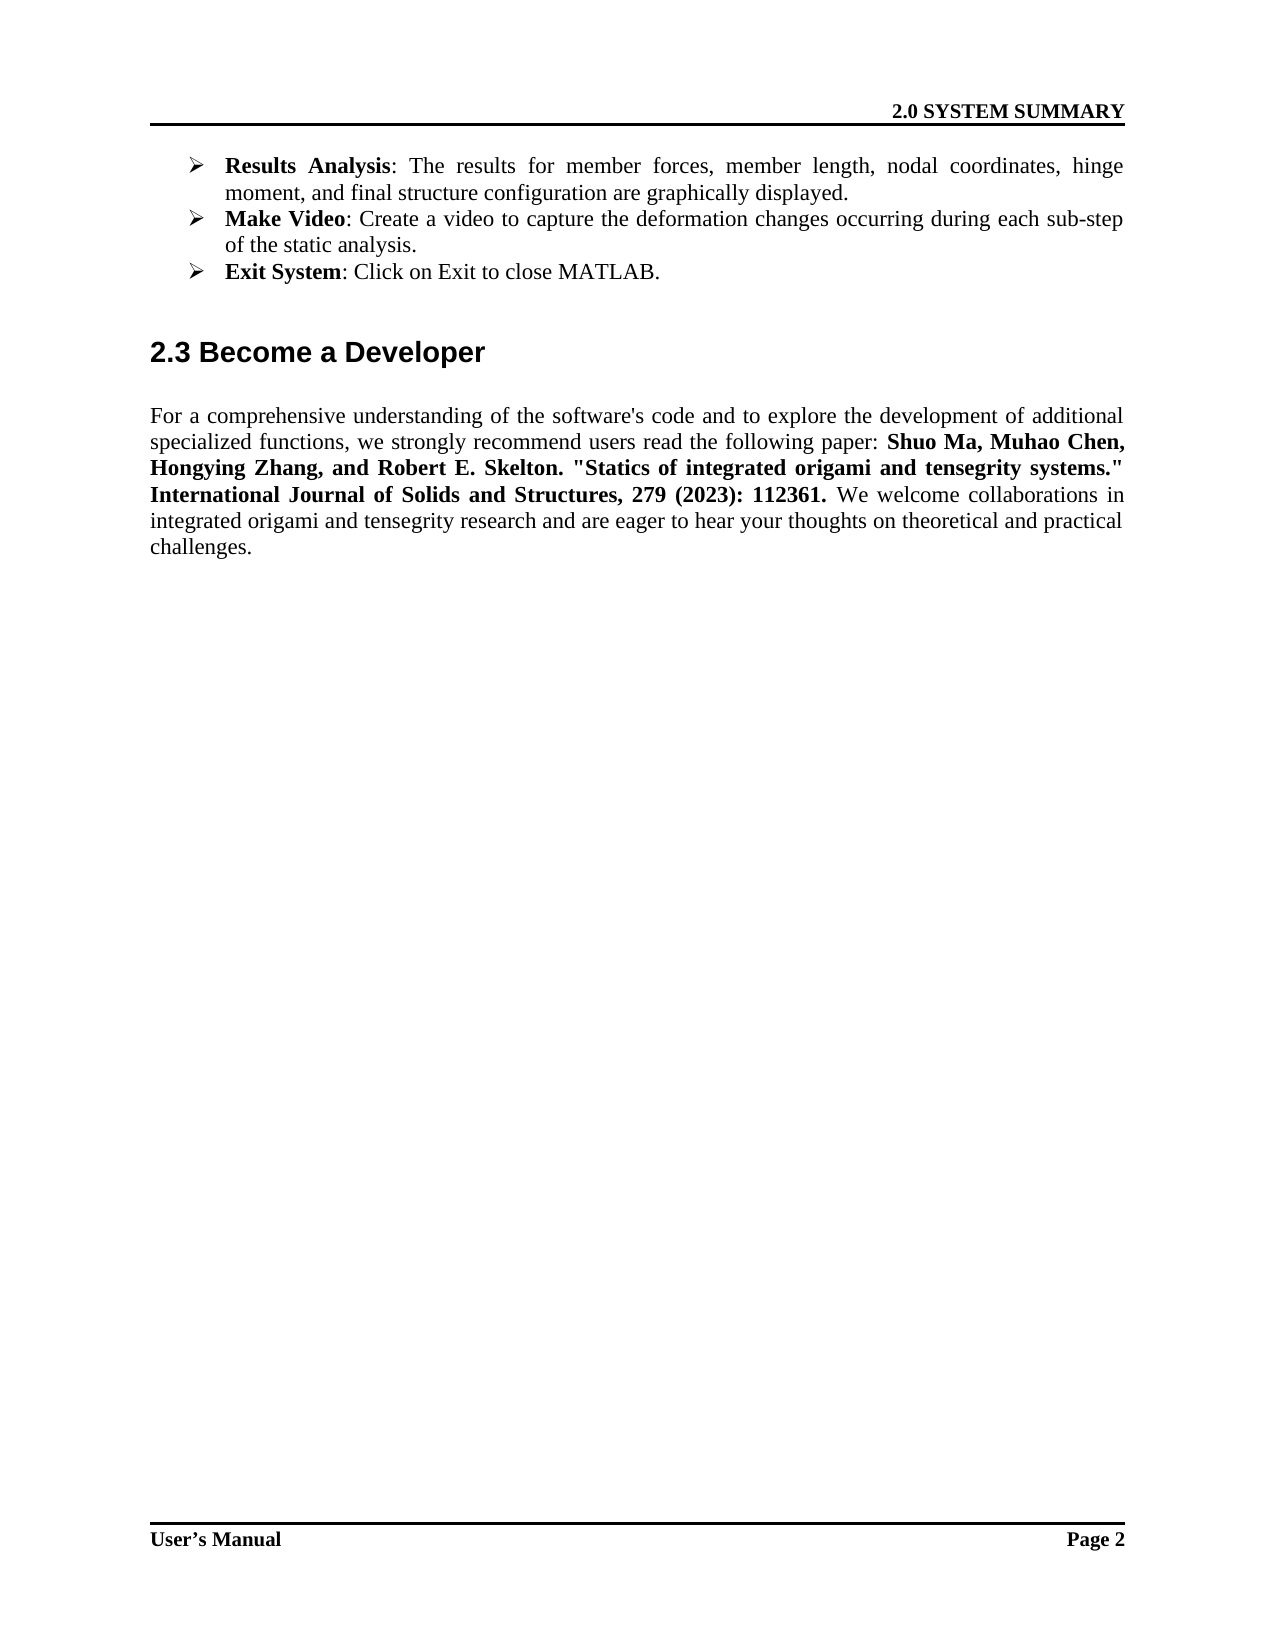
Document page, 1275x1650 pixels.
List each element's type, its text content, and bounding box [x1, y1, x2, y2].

text For a comprehensive understanding of the software's code and to explore the development of additional specialized functions, we strongly recommend users read the following paper: Shuo Ma, Muhao Chen, Hongying Zhang, and Robert E. Skelton. "Statics of integrated origami and tensegrity systems." International Journal of Solids and Structures, 279 (2023): 112361. We welcome collaborations in integrated origami and tensegrity research and are eager to hear your thoughts on theoretical and practical challenges. [150, 402, 1125, 560]
list Make Video: Create a video to capture the deformation changes occurring during each sub-step of the static analysis. [187, 205, 1125, 258]
list Exit System: Click on Exit to close MATLAB. [187, 258, 1125, 284]
subtitle Become a Developer [150, 336, 1125, 369]
list Results Analysis: The results for member forces, member length, nodal coordinates, hinge moment, and final structure configuration are graphically displayed. [187, 152, 1125, 205]
